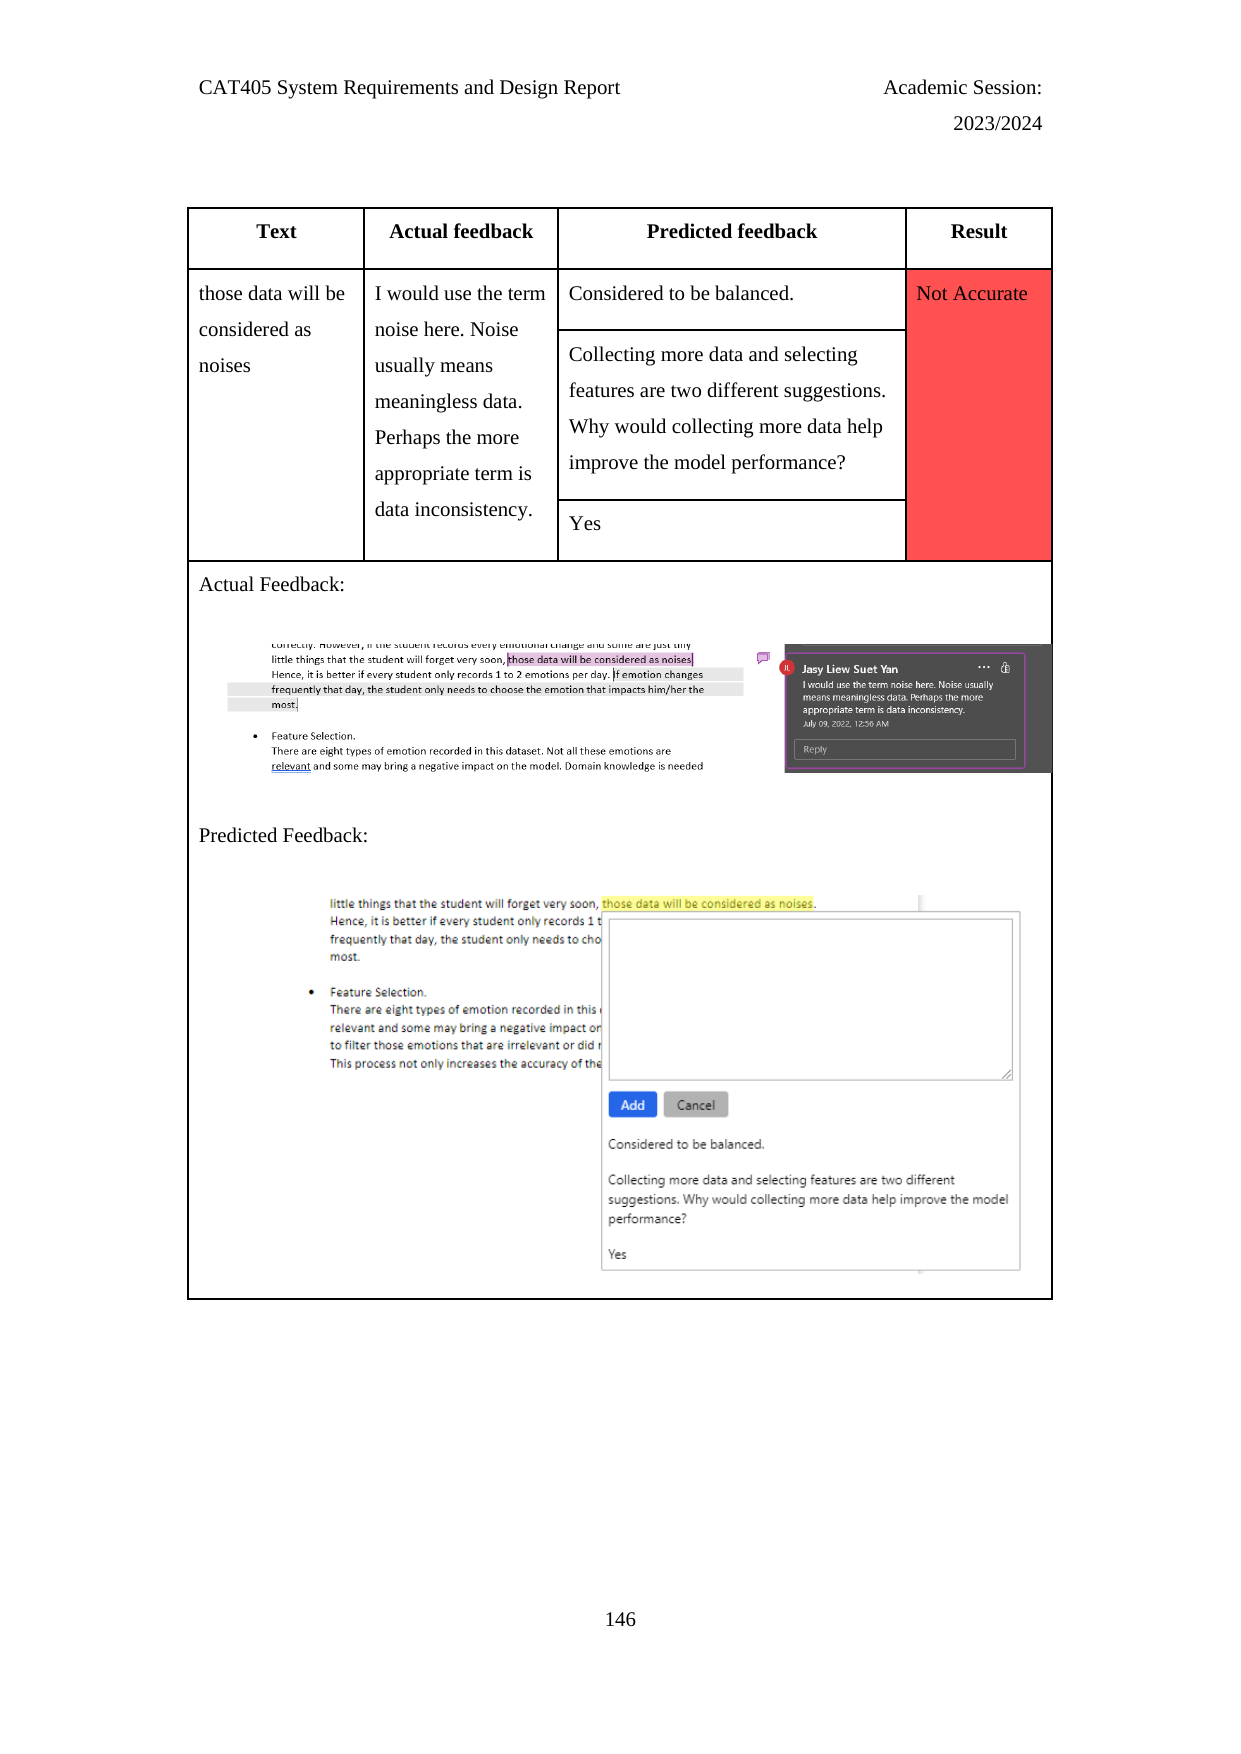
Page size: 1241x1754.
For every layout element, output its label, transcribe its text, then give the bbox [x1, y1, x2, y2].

table_header Predicted feedback [559, 209, 905, 268]
table_cell I would use the term noise here. Noise usually means meaningless data. Perhaps the more appropriate term is data inconsistency. [365, 270, 557, 560]
picture [198, 644, 1053, 773]
table_cell Collecting more data and selecting features are two different suggestions. Why would collecting more data help improve the model performance? [559, 331, 905, 498]
table_header Result [907, 209, 1051, 268]
picture [210, 895, 1030, 1274]
table_cell Yes [559, 501, 905, 560]
table_cell Not Accurate [907, 270, 1051, 560]
table_header Actual feedback [365, 209, 557, 268]
table_header Text [189, 209, 363, 268]
table_cell Considered to be balanced. [559, 270, 905, 329]
table_cell Actual Feedback: Predicted Feedback: [189, 562, 1051, 1298]
table_cell those data will be considered as noises [189, 270, 363, 560]
